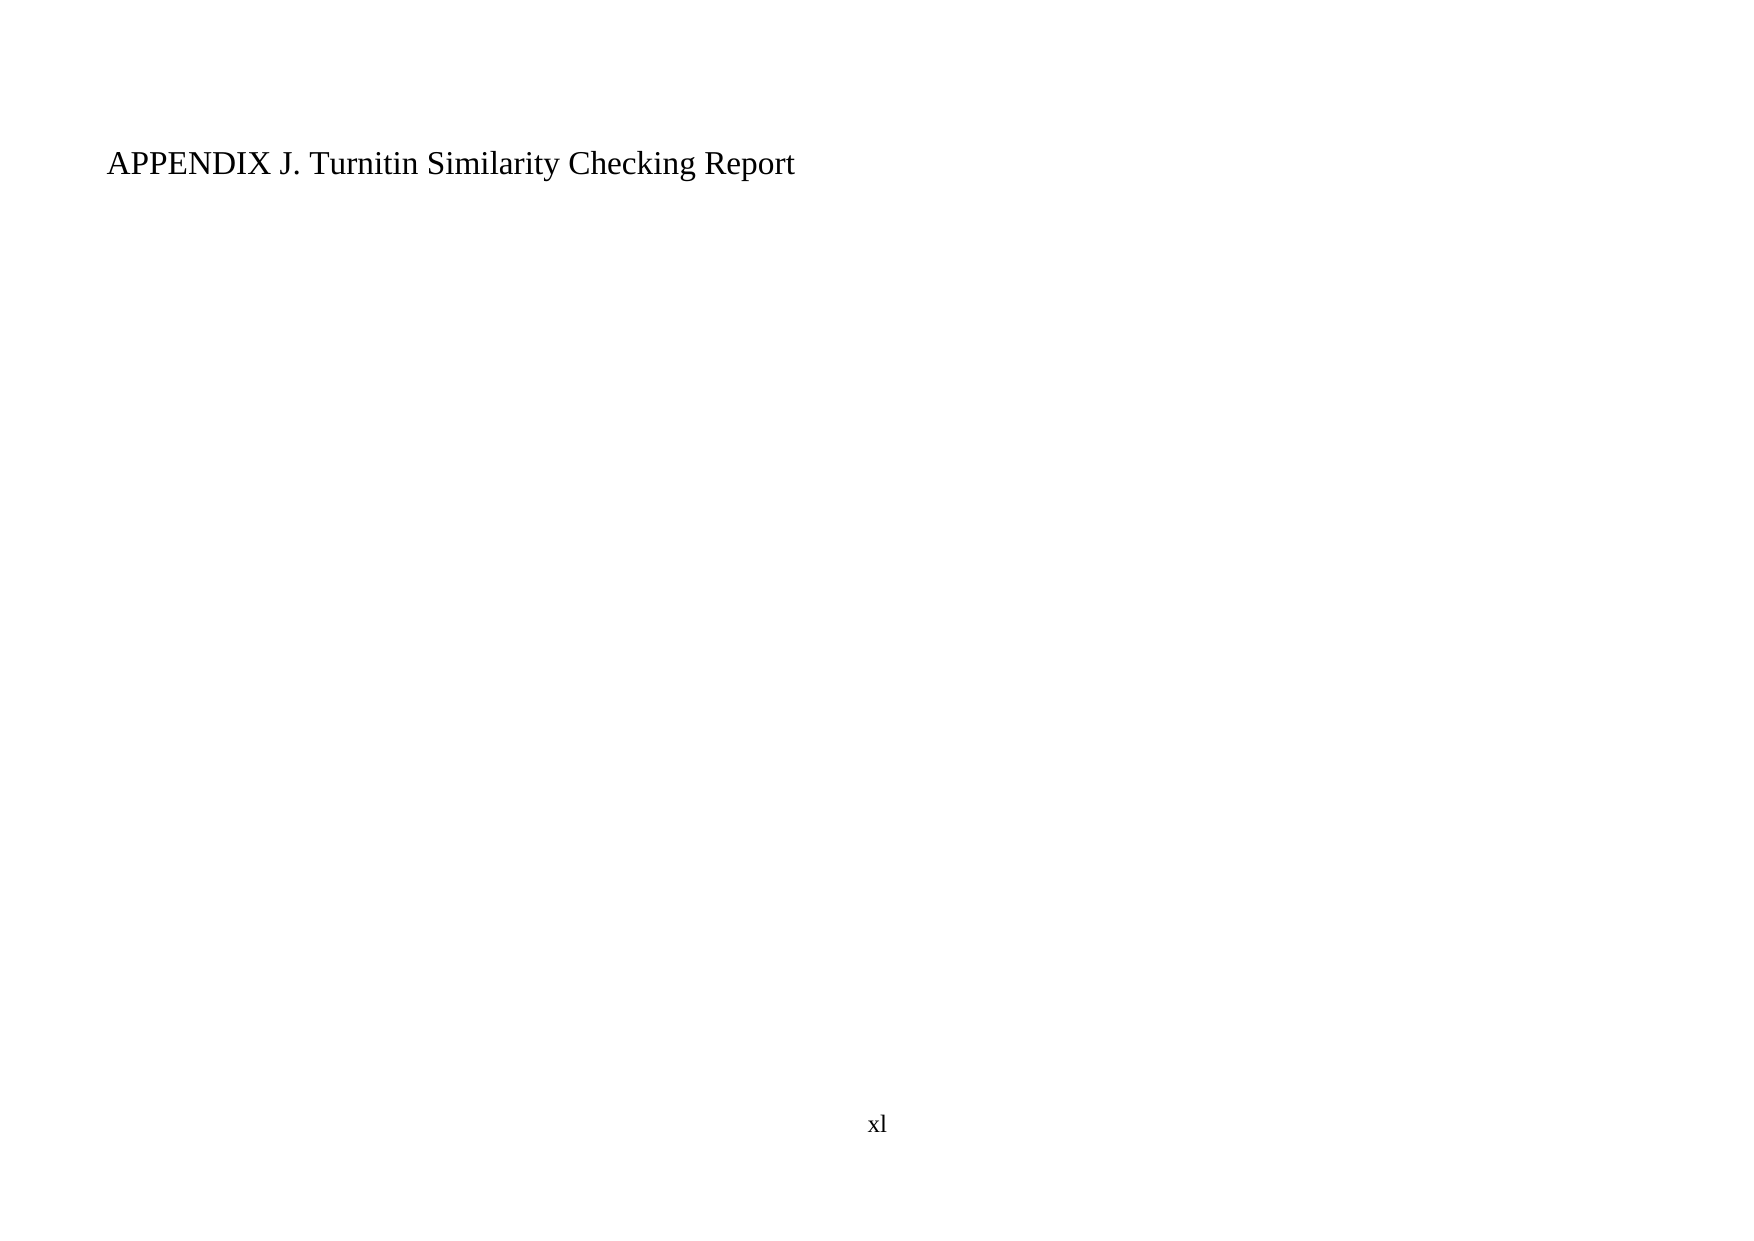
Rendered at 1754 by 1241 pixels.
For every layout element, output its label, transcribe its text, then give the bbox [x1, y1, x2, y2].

subtitle APPENDIX J. Turnitin Similarity Checking Report [106, 143, 1647, 181]
